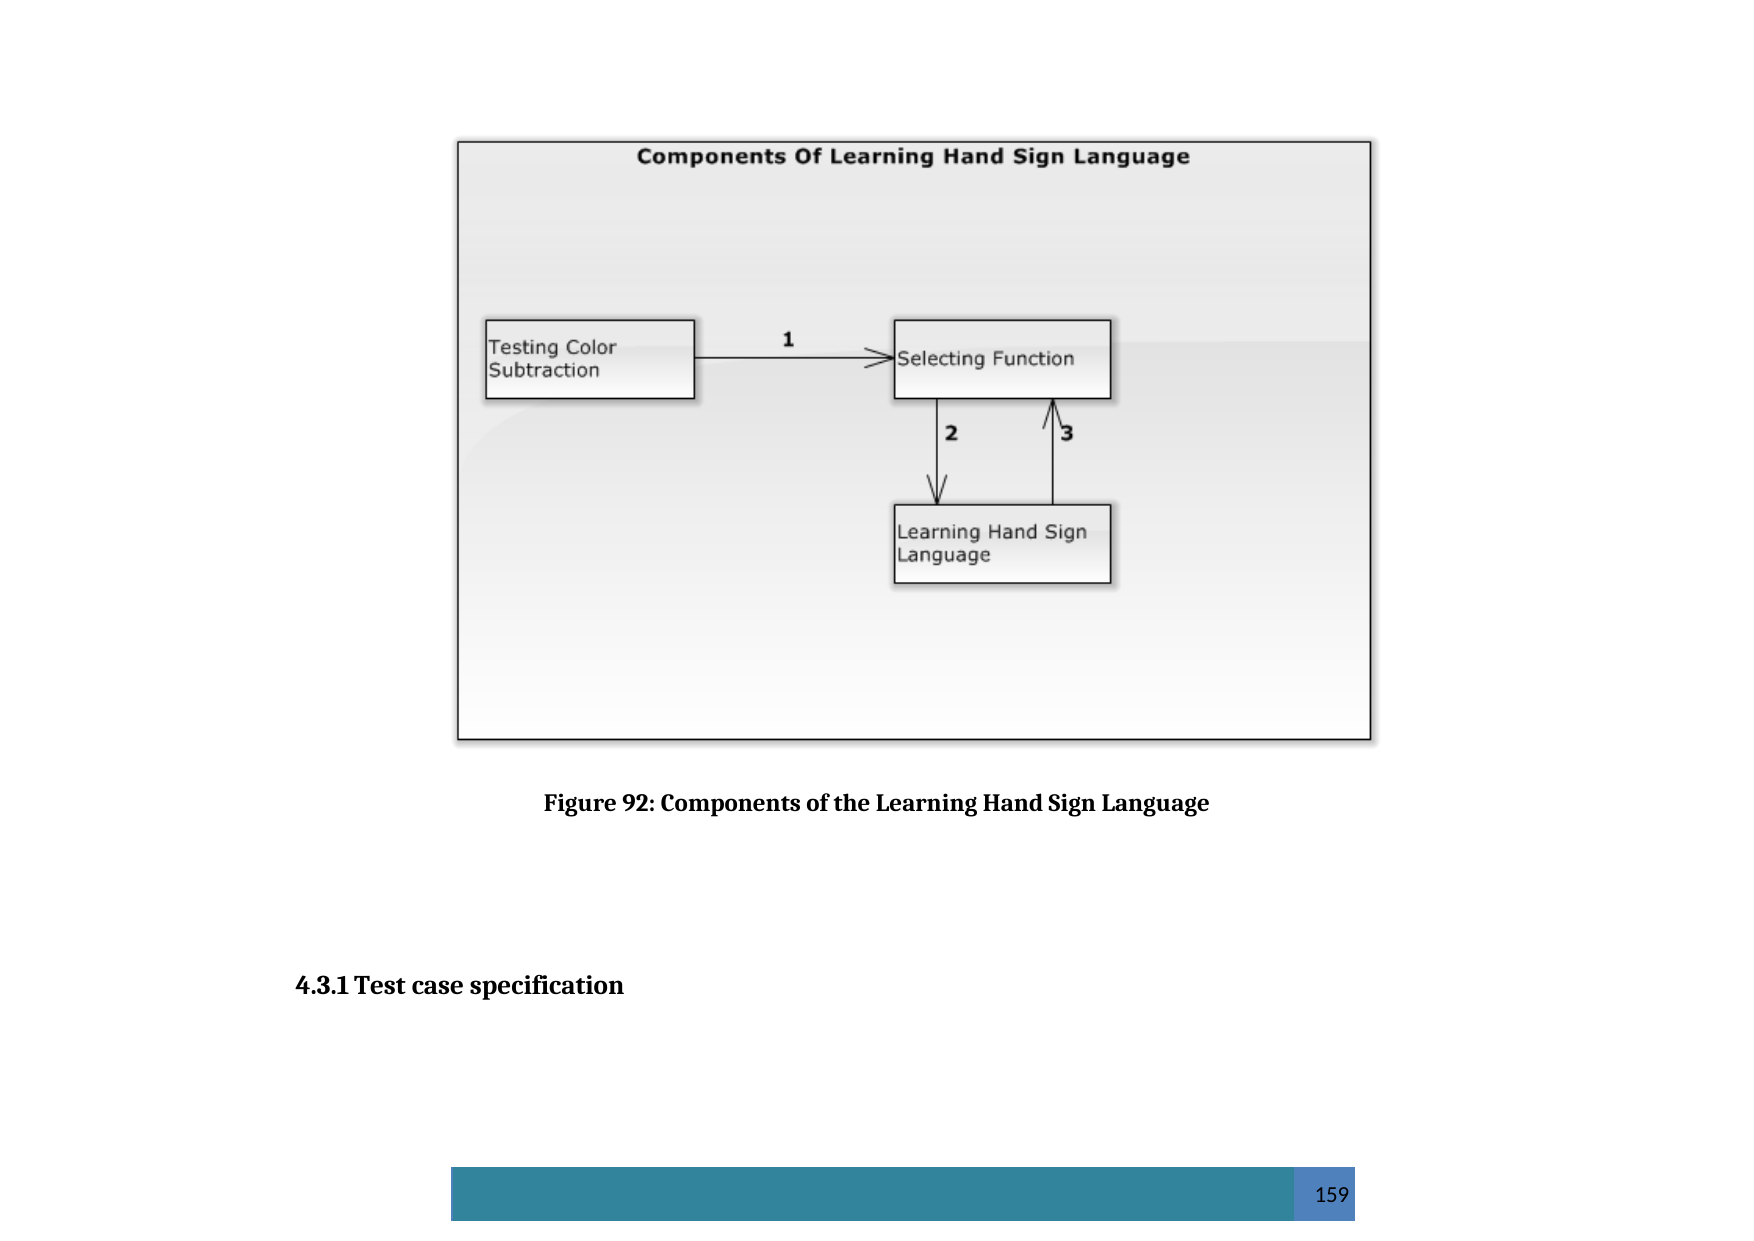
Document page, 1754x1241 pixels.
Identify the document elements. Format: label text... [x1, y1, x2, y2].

list Figure 92: Components of the Learning Hand Sign Language [148, 788, 1606, 817]
subtitle Test case specification [295, 970, 1606, 1001]
picture [434, 118, 1395, 764]
